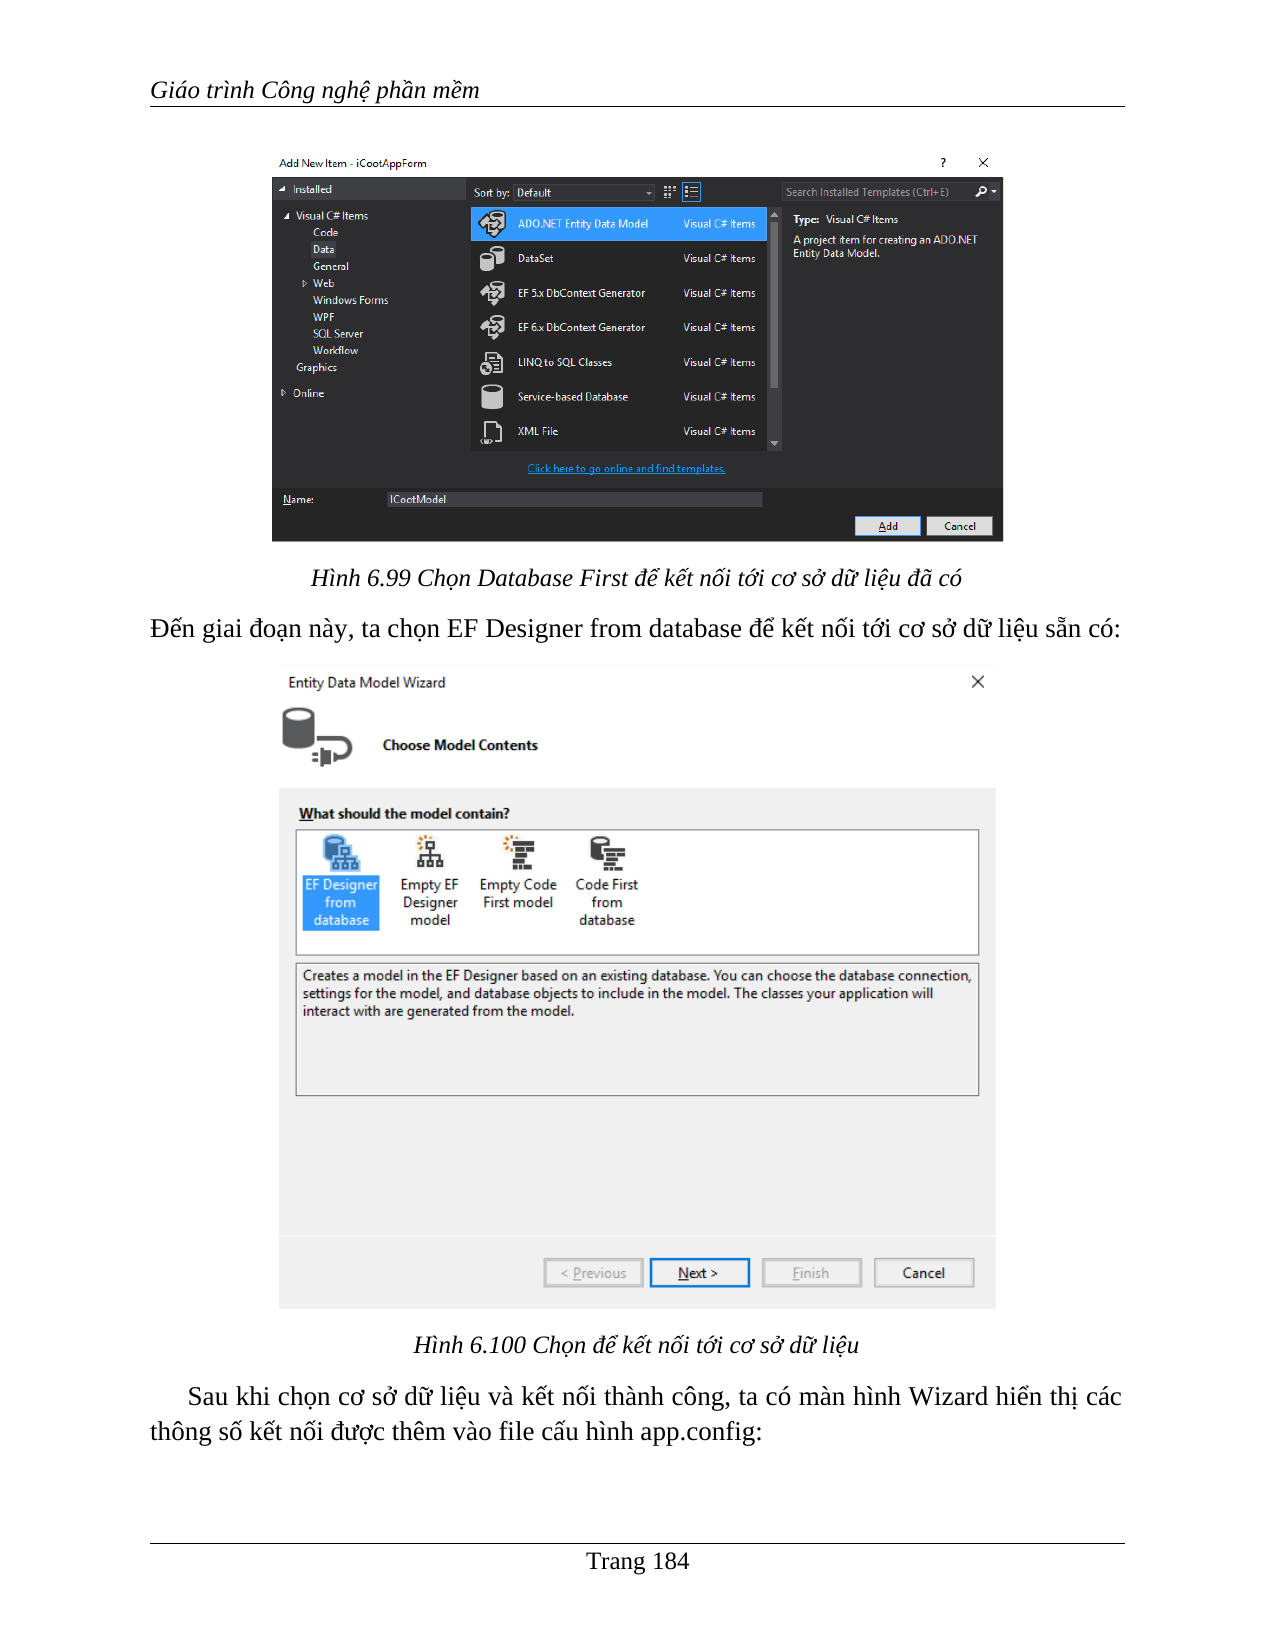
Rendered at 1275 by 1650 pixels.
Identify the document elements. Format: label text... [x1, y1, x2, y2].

picture [271, 150, 1004, 542]
text Sau khi chọn cơ sở dữ liệu và kết nối thành công, ta có màn hình Wizard hiển thị các thông số kết nối được thêm vào file cấu hình app.config: [150, 1379, 1125, 1446]
text Đến giai đoạn này, ta chọn EF Designer from database để kết nối tới cơ sở dữ liệu sẵn có: [150, 612, 1125, 643]
picture [278, 664, 997, 1310]
